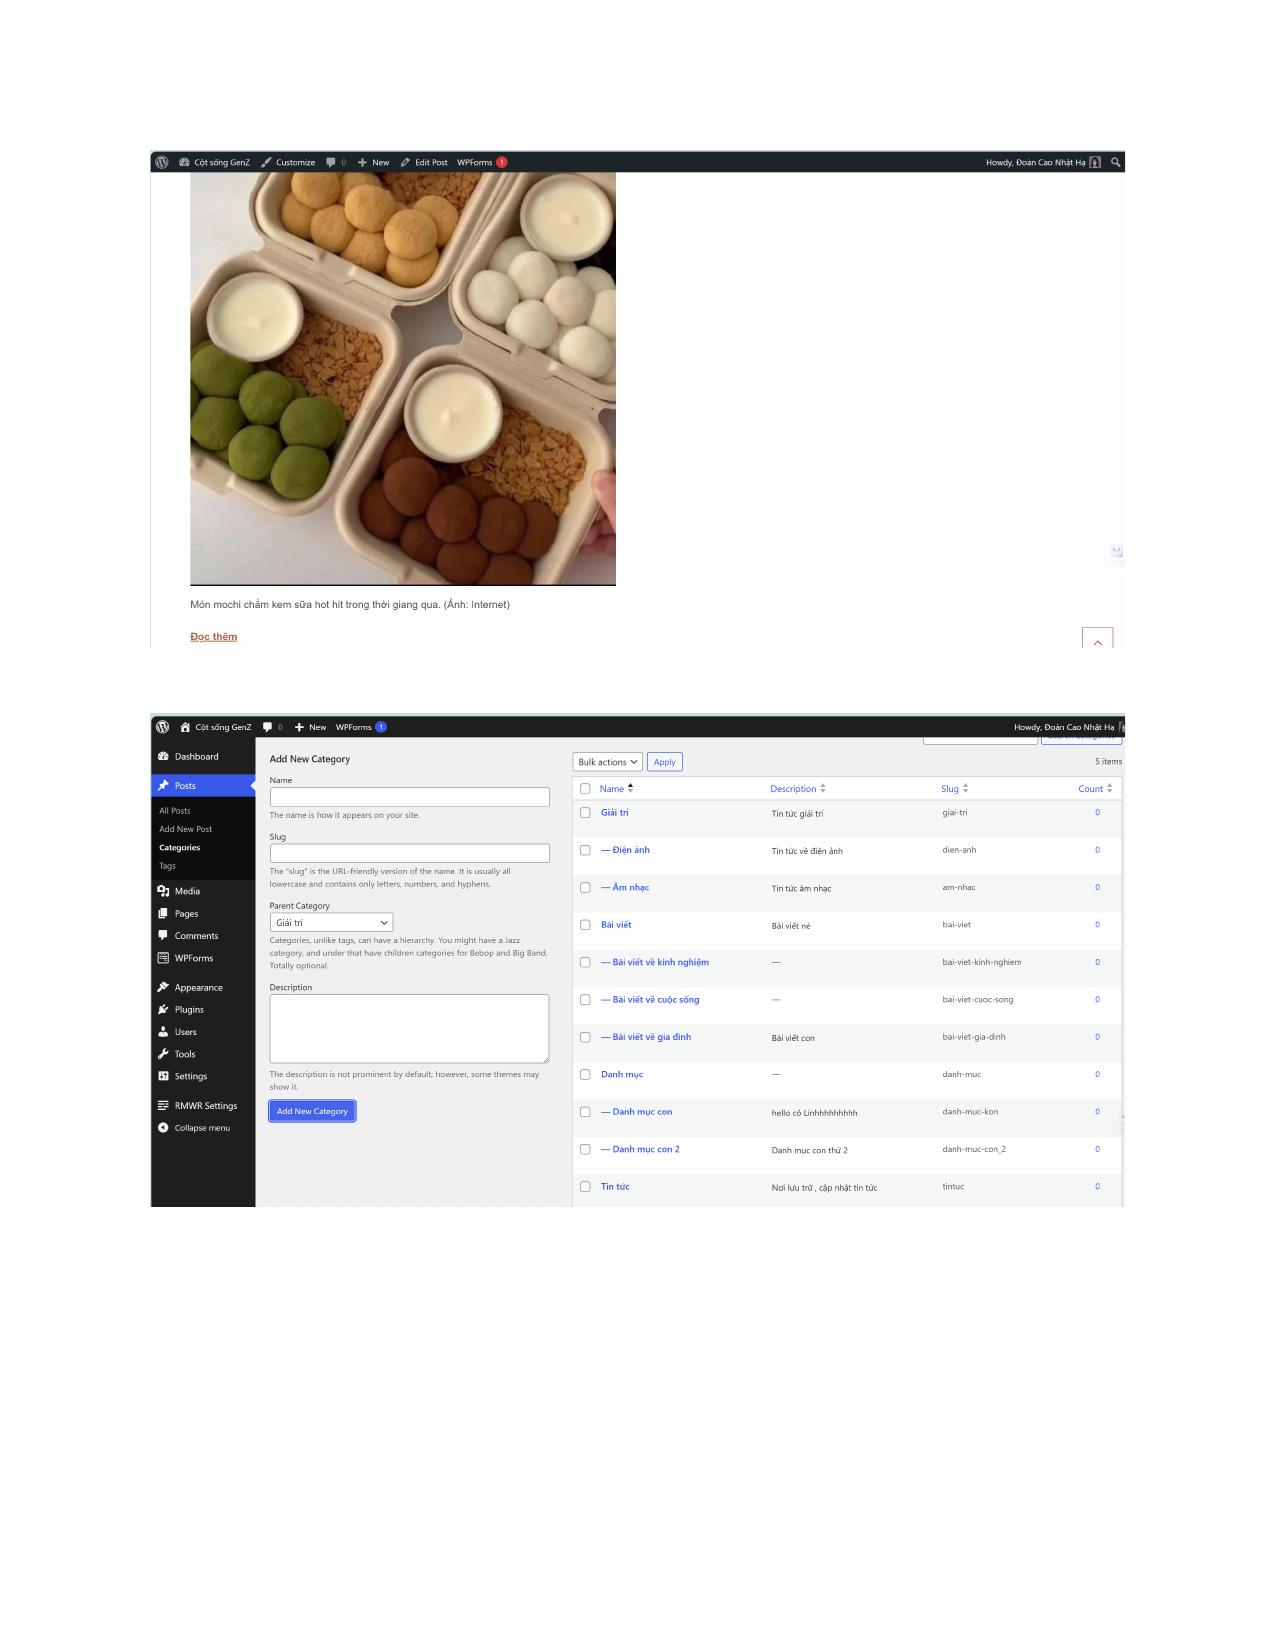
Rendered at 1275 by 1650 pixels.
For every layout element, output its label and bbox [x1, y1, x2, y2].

picture [150, 150, 1125, 648]
picture [150, 713, 1125, 1207]
